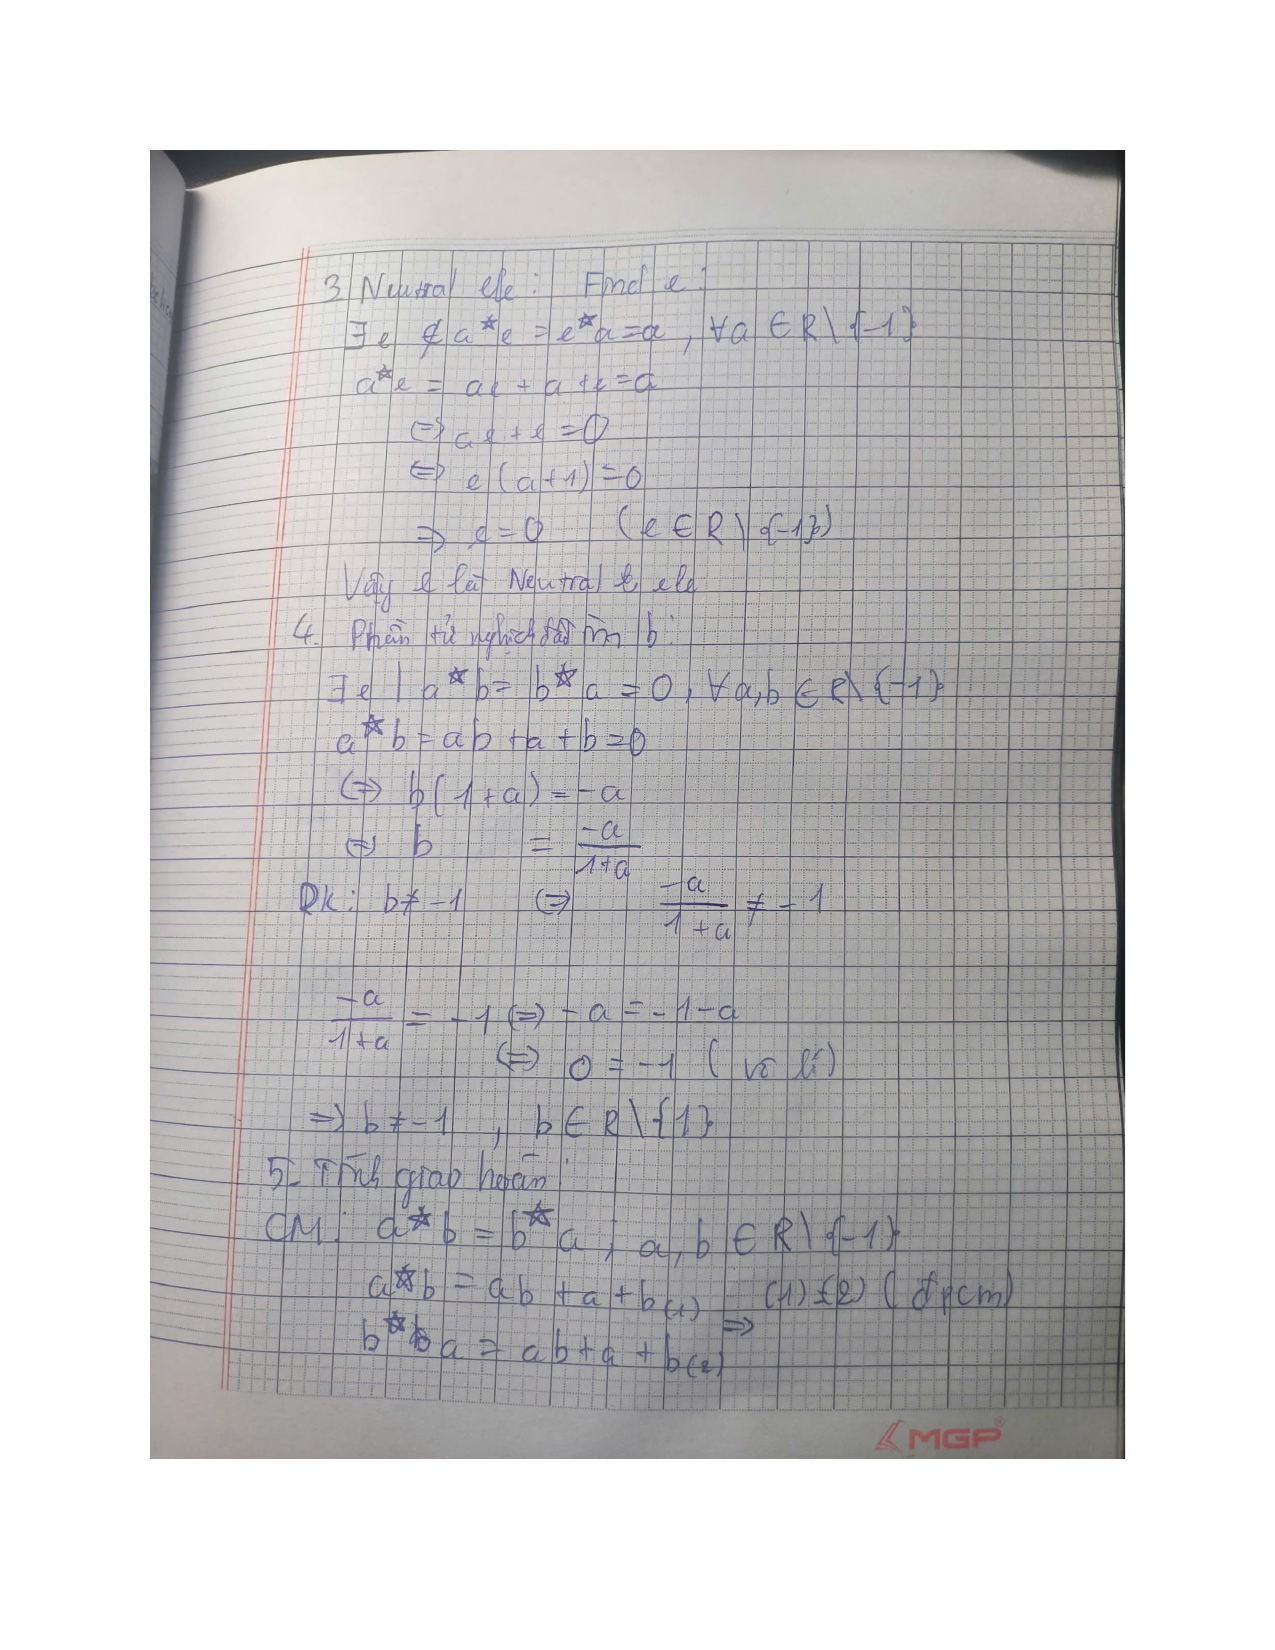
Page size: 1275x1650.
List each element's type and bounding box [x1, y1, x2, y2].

picture [150, 150, 1125, 1459]
